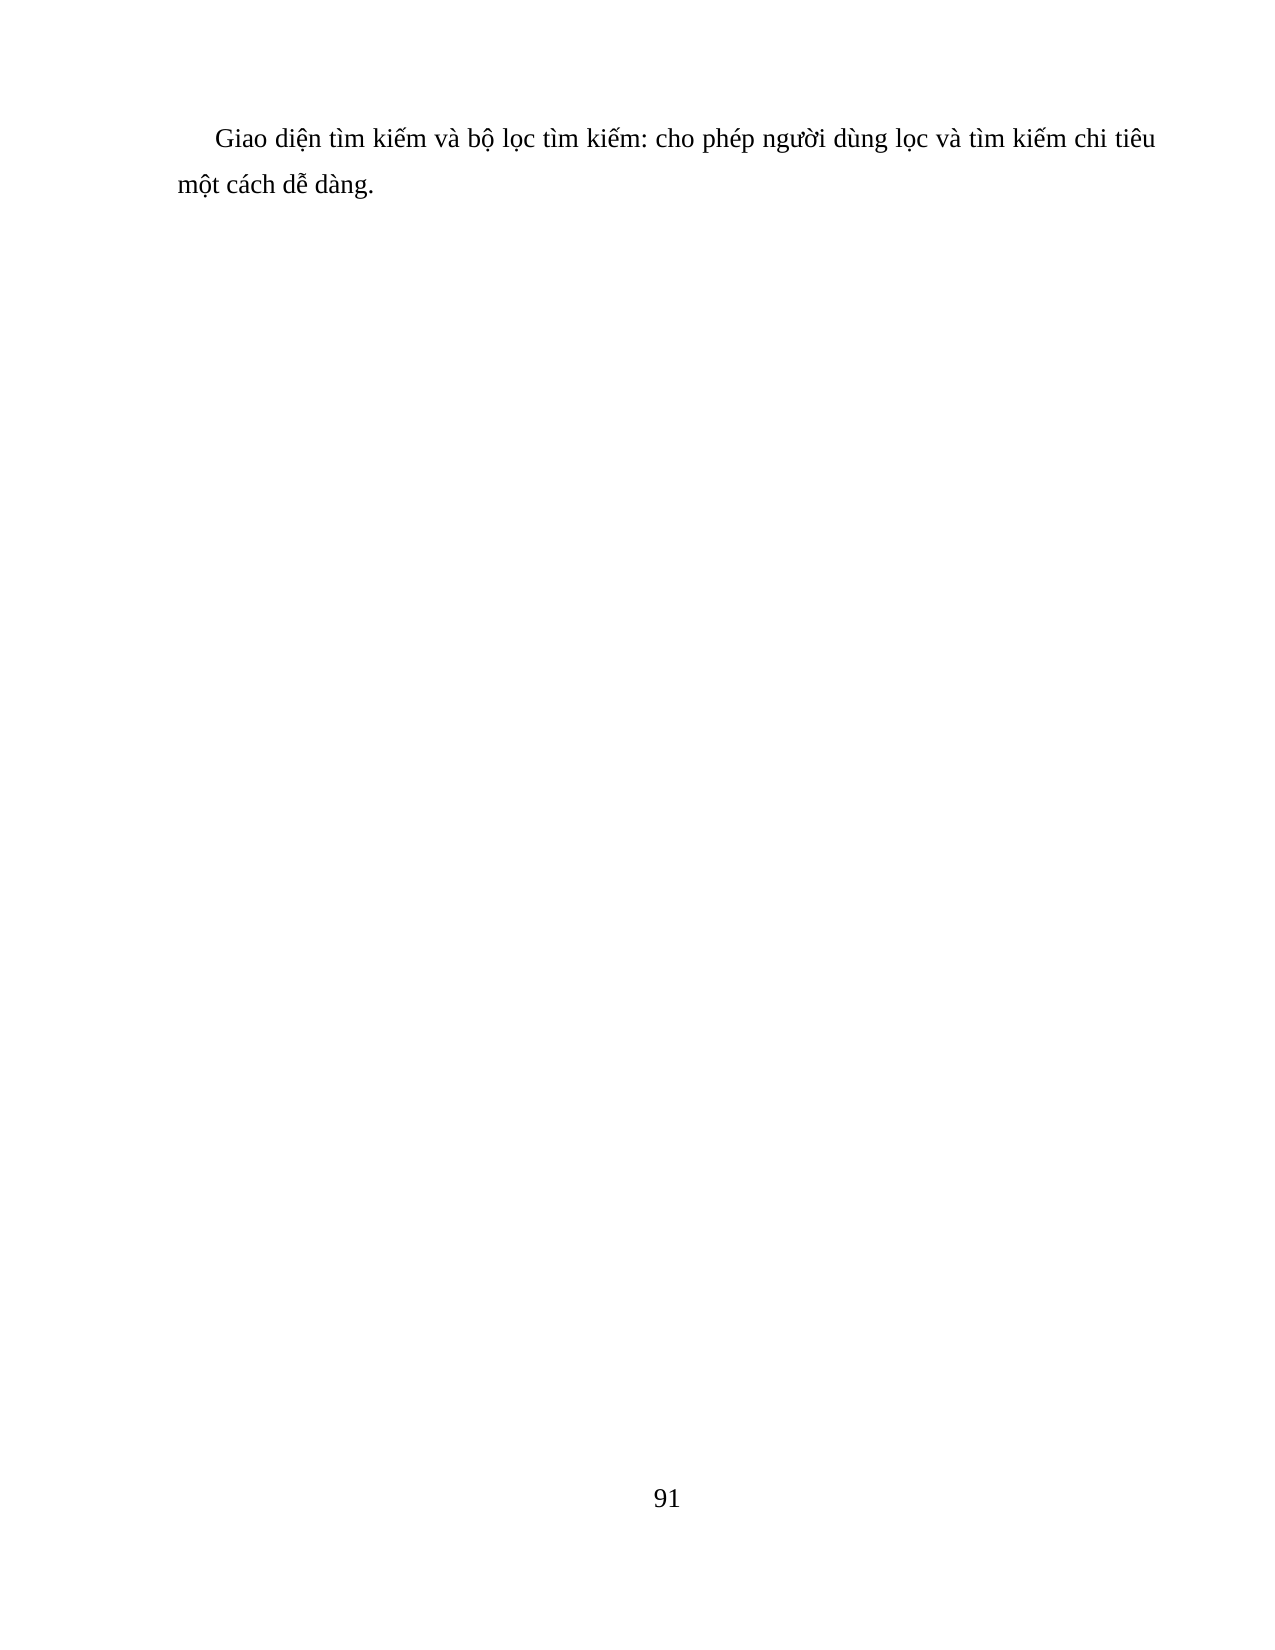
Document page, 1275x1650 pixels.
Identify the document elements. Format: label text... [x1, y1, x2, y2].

text Giao diện tìm kiếm và bộ lọc tìm kiếm: cho phép người dùng lọc và tìm kiếm chi tiêu một cách dễ dàng. [177, 122, 1157, 199]
